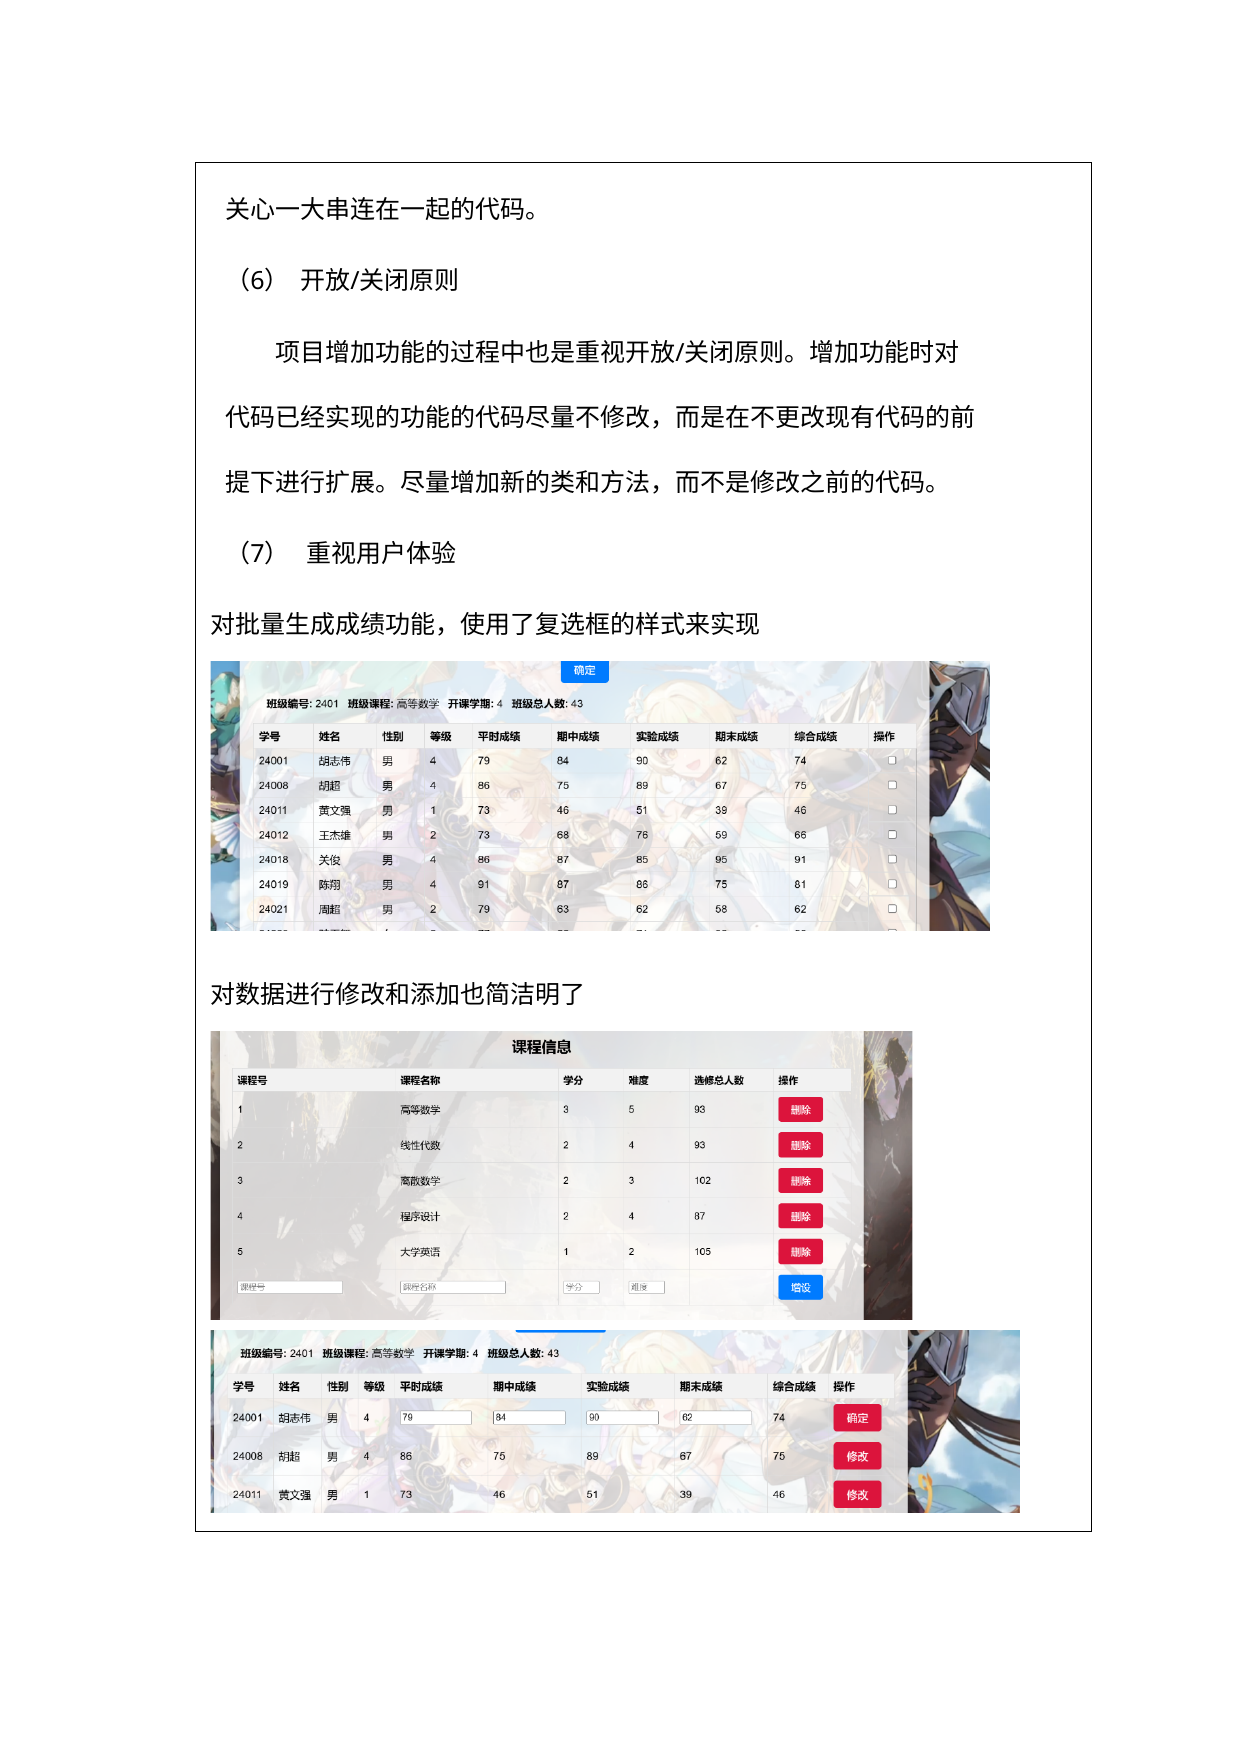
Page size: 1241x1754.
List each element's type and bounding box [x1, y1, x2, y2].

picture [210, 661, 990, 931]
table_cell [196, 163, 1091, 1531]
picture [210, 1330, 1020, 1513]
picture [210, 1031, 913, 1320]
